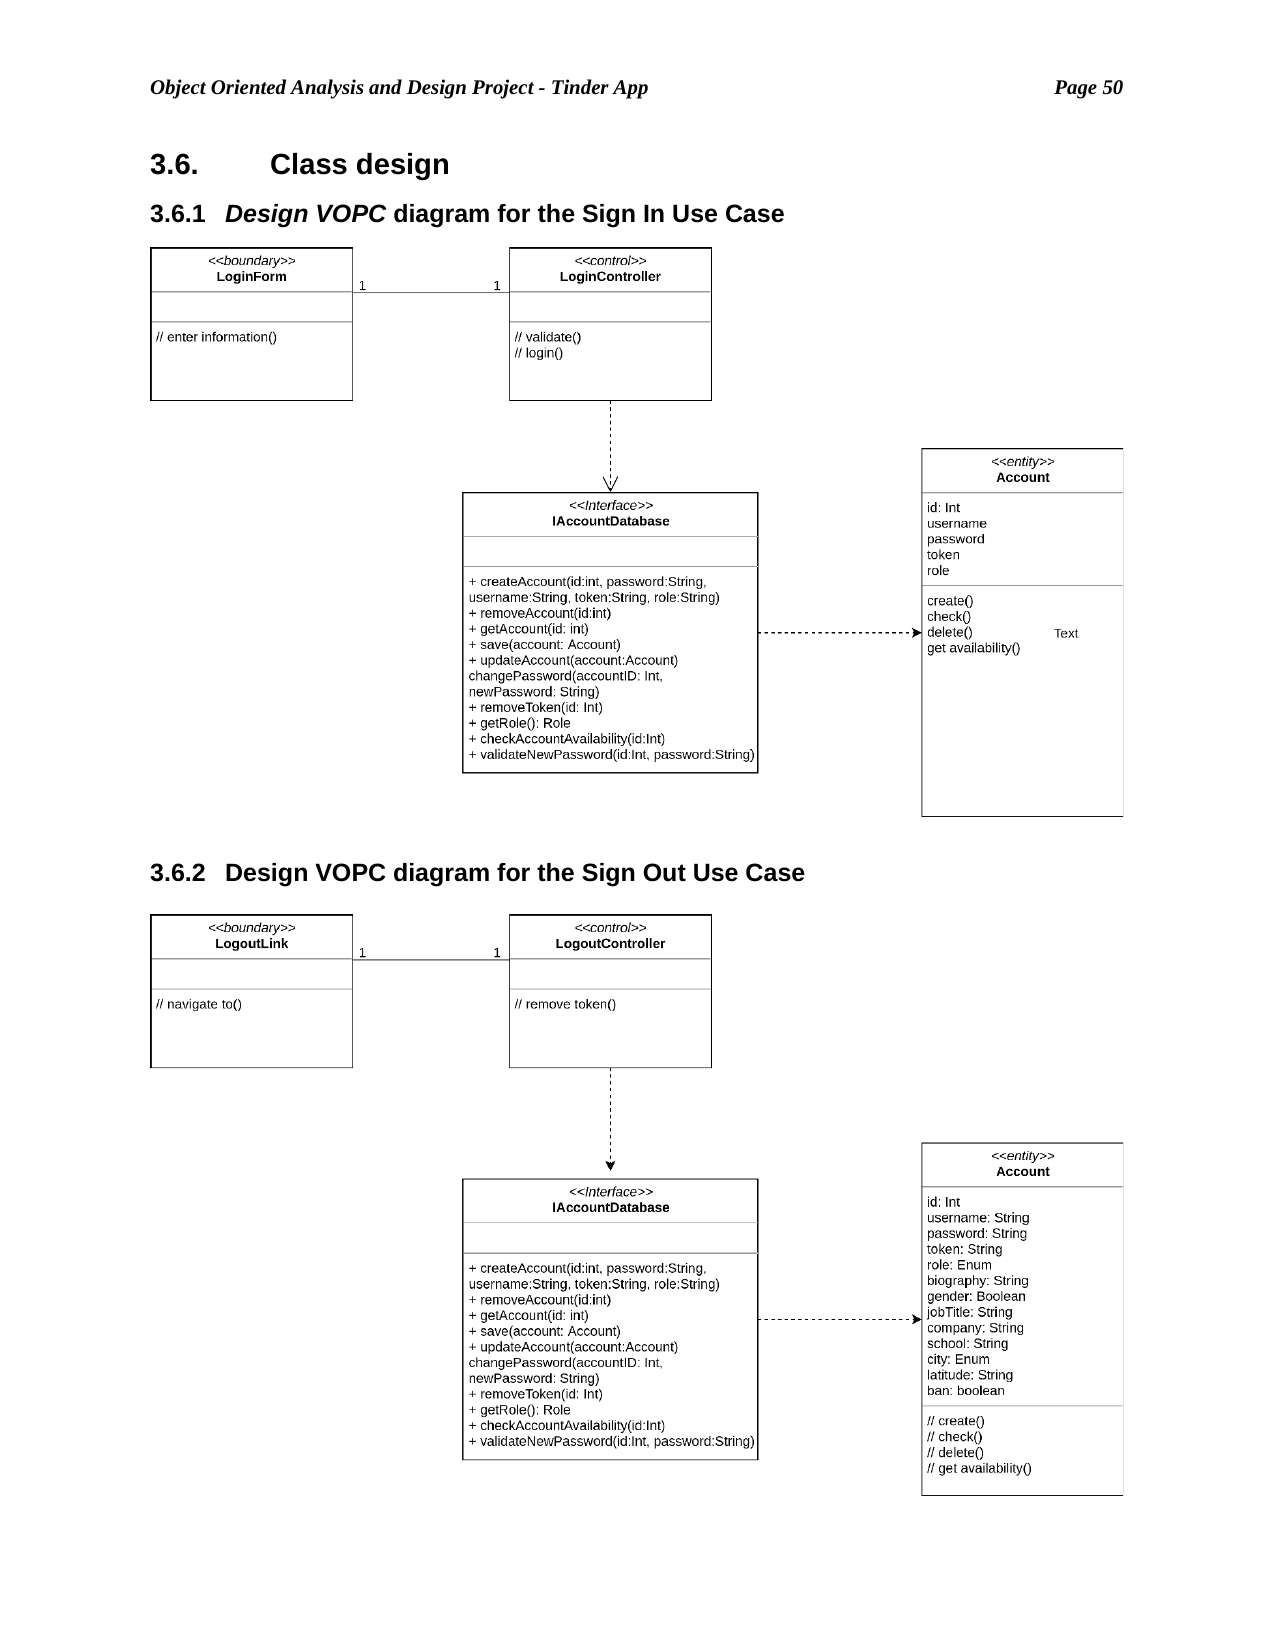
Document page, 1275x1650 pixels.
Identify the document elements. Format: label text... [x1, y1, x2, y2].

subtitle Design VOPC diagram for the Sign Out Use Case [150, 858, 1125, 887]
subtitle Design VOPC diagram for the Sign In Use Case [150, 199, 1125, 228]
picture [150, 914, 1124, 1496]
subtitle Class design [150, 147, 1125, 180]
picture [150, 247, 1124, 817]
